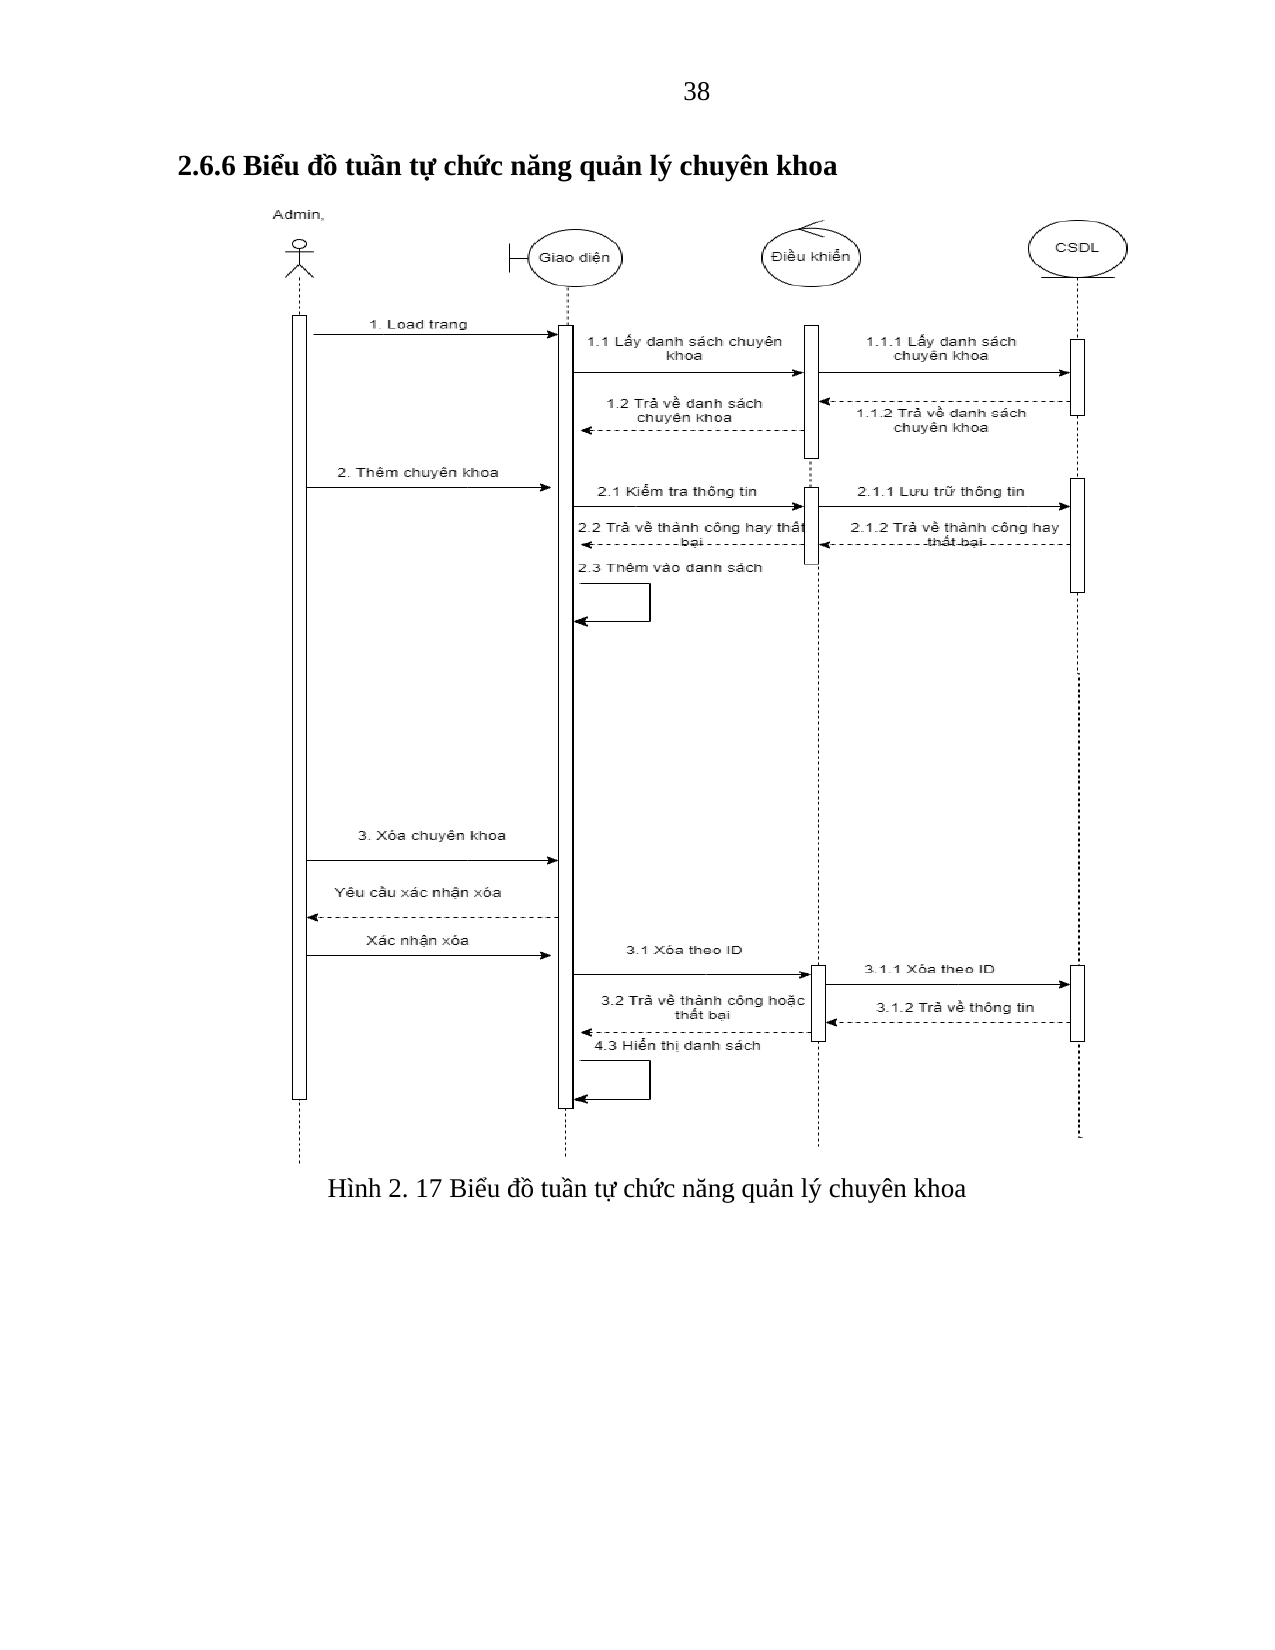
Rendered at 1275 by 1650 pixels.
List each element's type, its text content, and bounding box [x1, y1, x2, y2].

picture [236, 200, 1128, 1166]
subtitle 2.6.6 Biểu đồ tuần tự chức năng quản lý chuyên khoa [177, 148, 1157, 181]
text Hình 2. 17 Biểu đồ tuần tự chức năng quản lý chuyên khoa [252, 1172, 1157, 1203]
